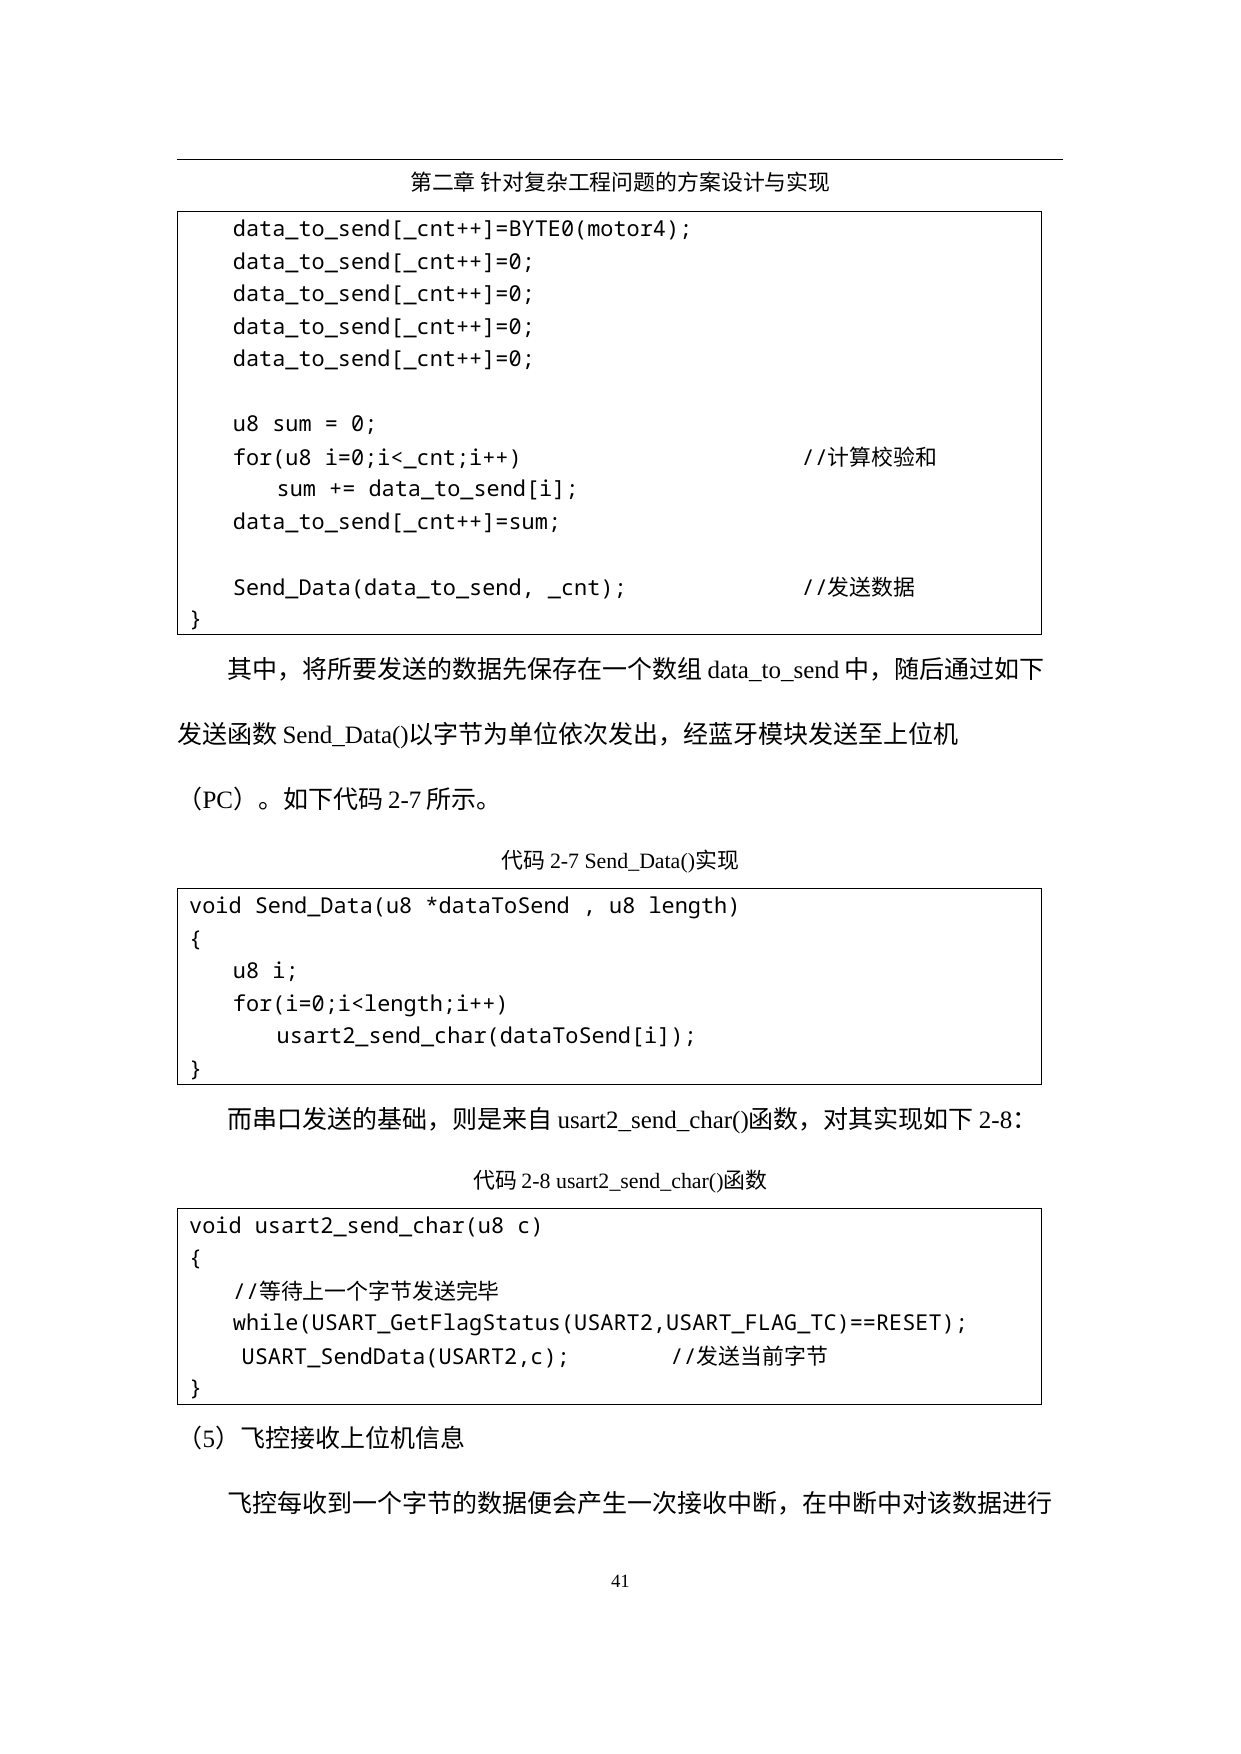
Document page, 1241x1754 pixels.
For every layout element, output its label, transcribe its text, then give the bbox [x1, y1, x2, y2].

text （5）飞控接收上位机信息 [177, 1404, 1063, 1469]
table_header void Send_Data(u8 *dataToSend , u8 length) { u8 i; for(i=0;i<length;i++) usart2_send_char(dataToSend[i]); } [178, 889, 1041, 1084]
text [177, 1469, 1063, 1534]
table_header void usart2_send_char(u8 c) { //等待上一个字节发送完毕 while(USART_GetFlagStatus(USART2,USART_FLAG_TC)==RESET); USART_SendData(USART2,c); //发送当前字节 } [178, 1209, 1041, 1403]
text 其中，将所要发送的数据先保存在一个数组data_to_send中，随后通过如下发送函数Send_Data()以字节为单位依次发出，经蓝牙模块发送至上位机（PC）。如下代码2-7所示。 [177, 635, 1063, 830]
text 代码2-7 Send_Data()实现 [177, 843, 1063, 875]
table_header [178, 212, 1041, 634]
text 而串口发送的基础，则是来自usart2_send_char()函数，对其实现如下2-8： [177, 1085, 1063, 1150]
text 代码2-8 usart2_send_char()函数 [177, 1162, 1063, 1195]
